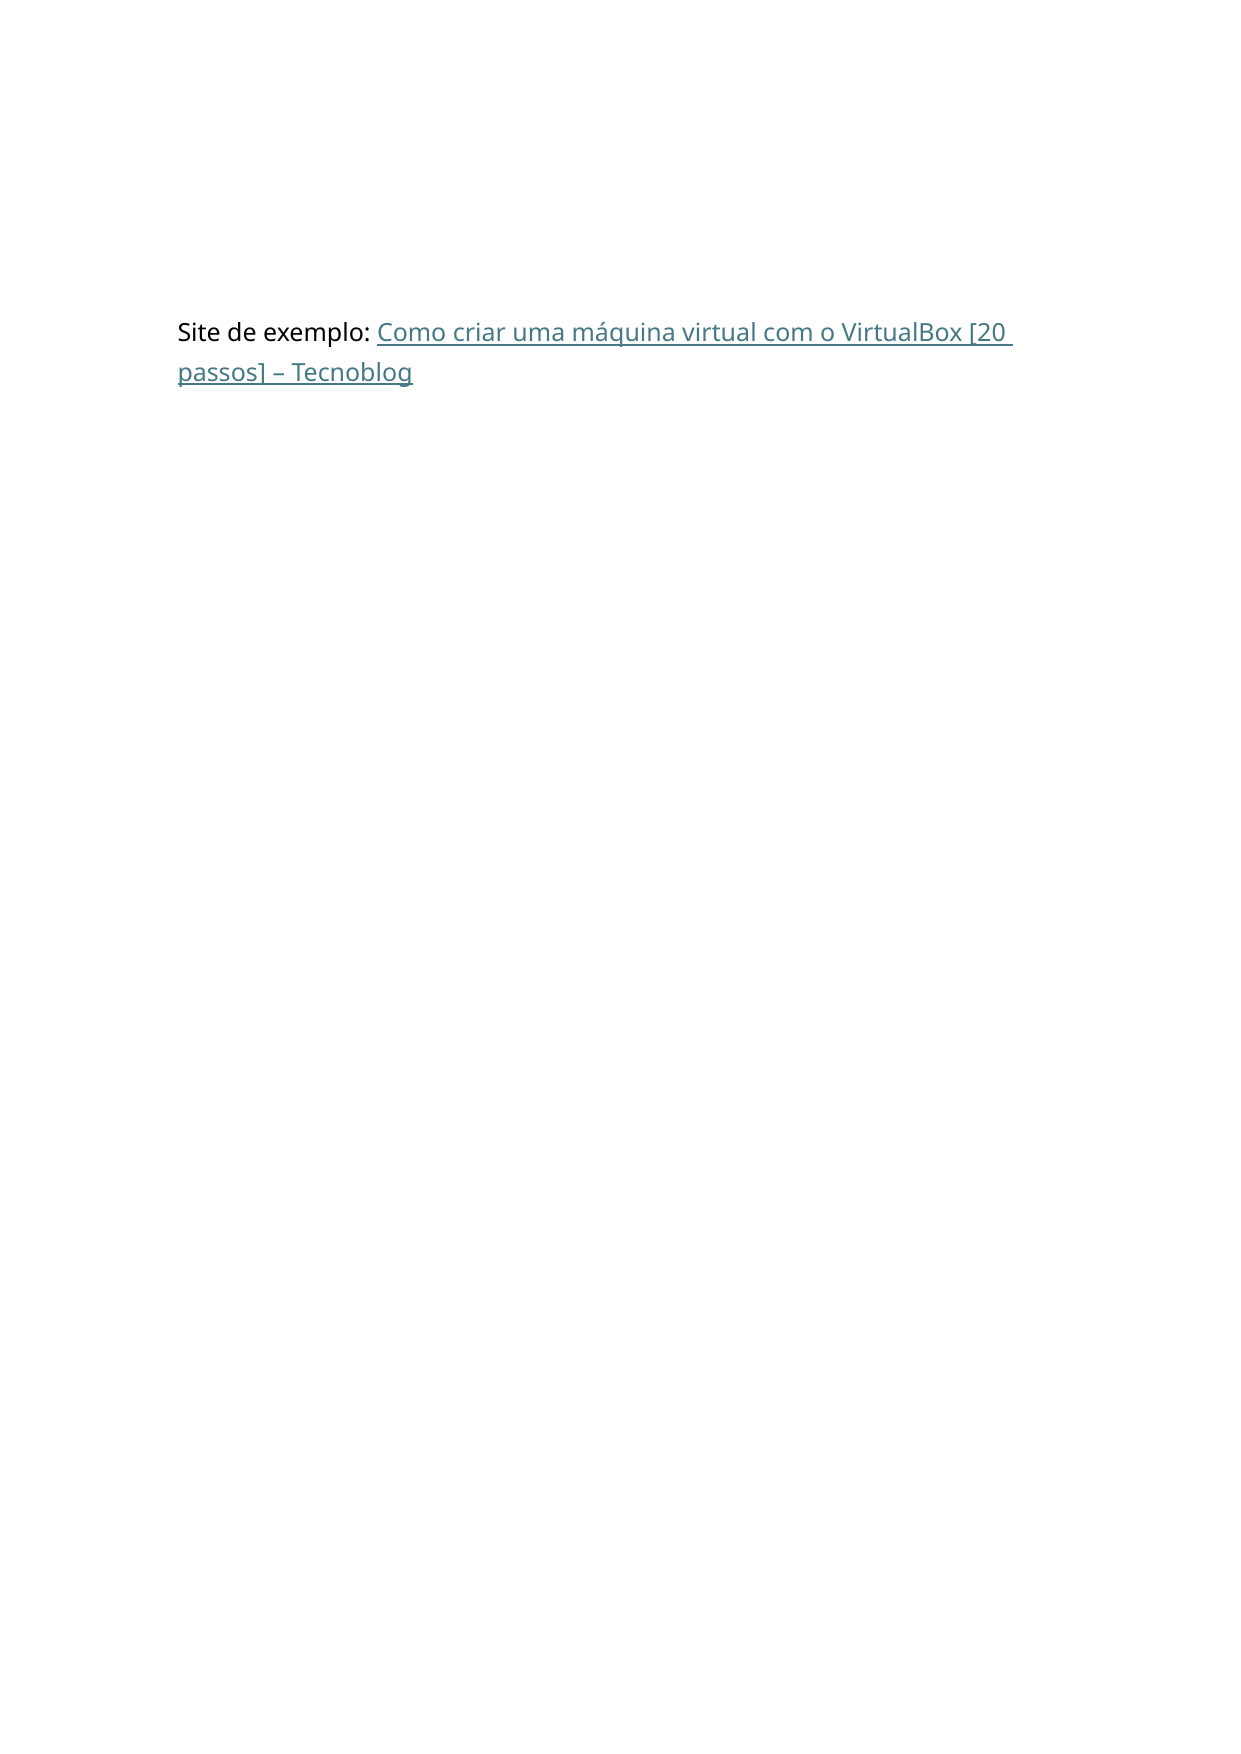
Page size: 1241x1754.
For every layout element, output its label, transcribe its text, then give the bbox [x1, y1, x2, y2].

text Site de exemplo: Como criar uma máquina virtual com o VirtualBox [20 passos] – Tecnoblog [177, 315, 1063, 388]
